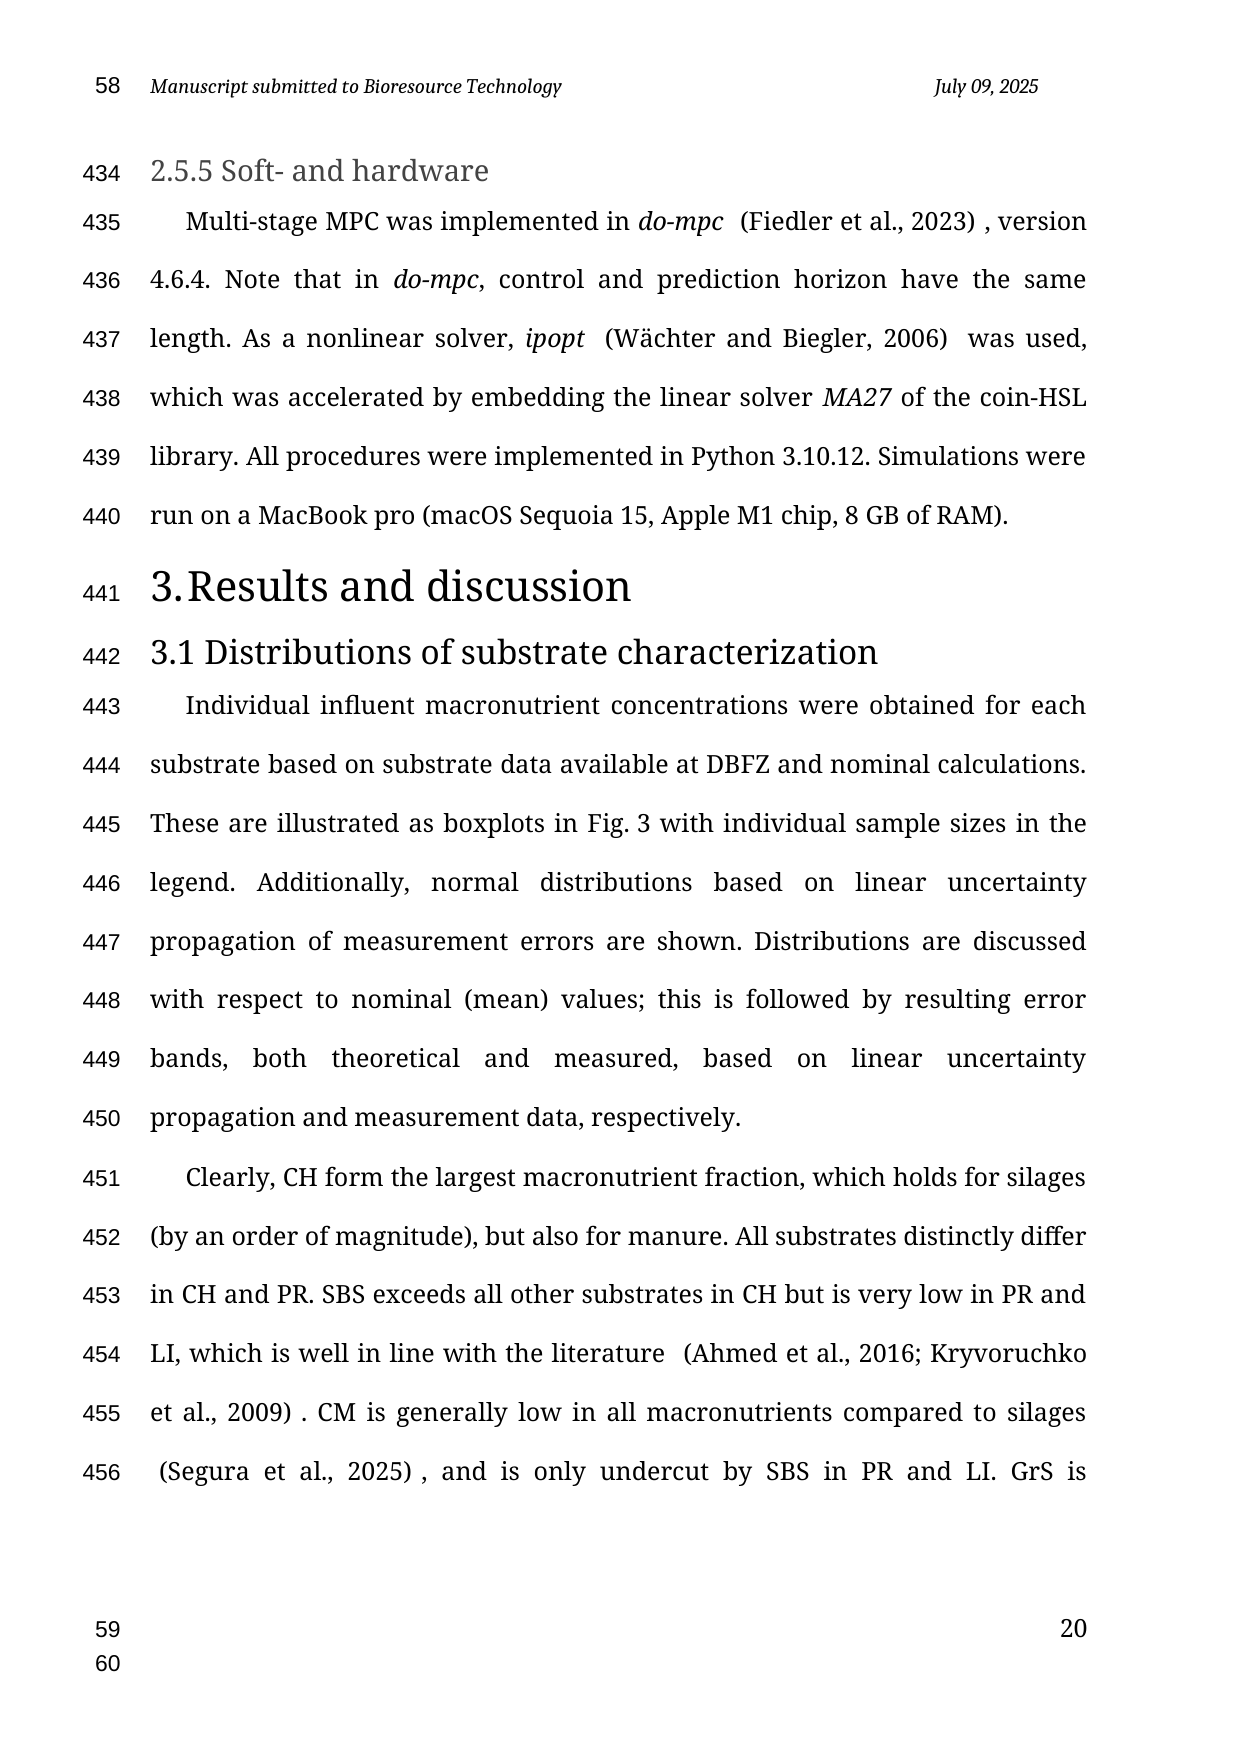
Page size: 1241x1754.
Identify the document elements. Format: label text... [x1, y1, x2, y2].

text Individual influent macronutrient concentrations were obtained for each substrate based on substrate data available at DBFZ and nominal calculations. These are illustrated as boxplots in Fig. 3 with individual sample sizes in the legend. Additionally, normal distributions based on linear uncertainty propagation of measurement errors are shown. Distributions are discussed with respect to nominal (mean) values; this is followed by resulting error bands, both theoretical and measured, based on linear uncertainty propagation and measurement data, respectively. [150, 688, 1087, 1134]
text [150, 1159, 1087, 1488]
subtitle Results and discussion [150, 557, 1090, 614]
text Multi-stage MPC was implemented in do-mpc , version 4.6.4. Note that in do-mpc, control and prediction horizon have the same length. As a nonlinear solver, ipopt was used, which was accelerated by embedding the linear solver MA27 of the coin-HSL library. All procedures were implemented in Python 3.10.12. Simulations were run on a MacBook pro (macOS Sequoia 15, Apple M1 chip, 8 GB of RAM). [150, 203, 1087, 532]
subtitle 2.5.5 Soft- and hardware [150, 150, 1090, 190]
subtitle 3.1 Distributions of substrate characterization [150, 628, 1090, 674]
